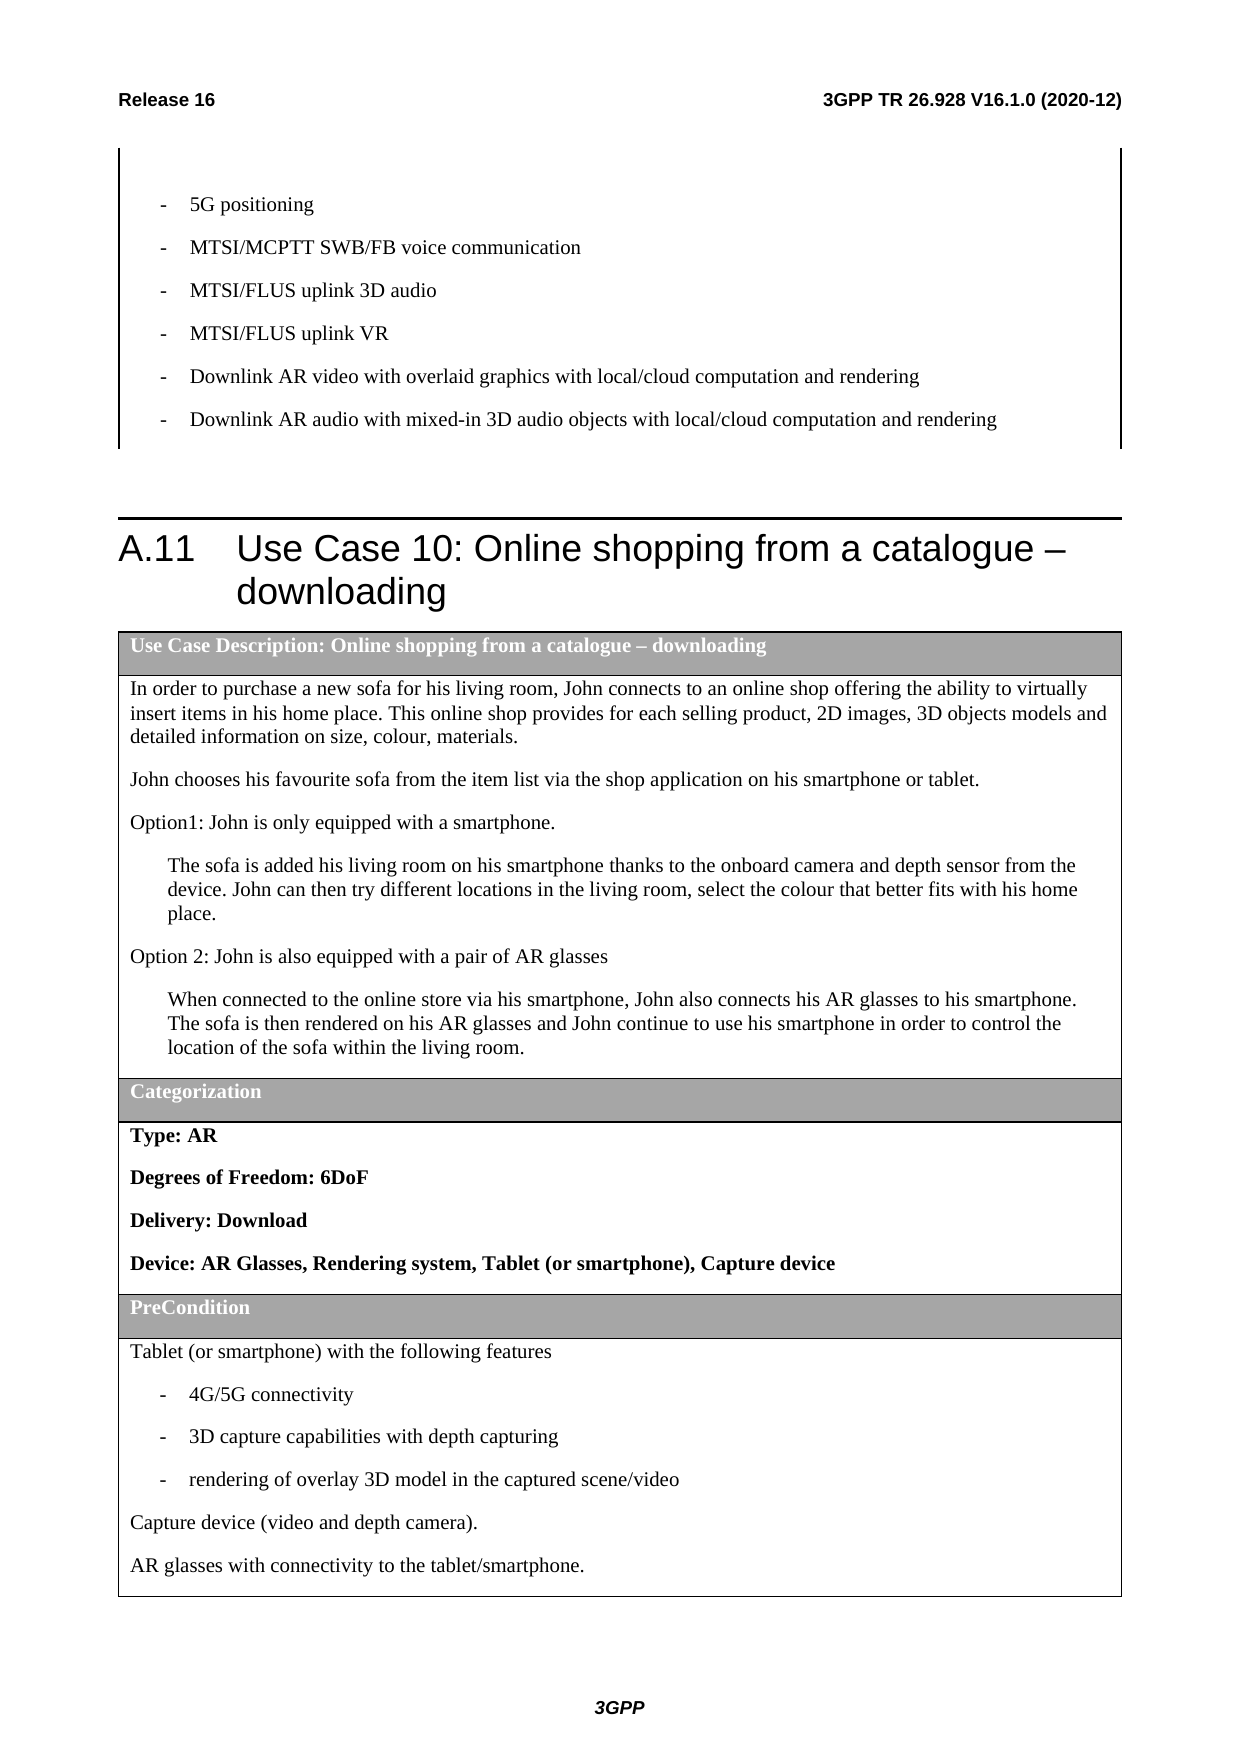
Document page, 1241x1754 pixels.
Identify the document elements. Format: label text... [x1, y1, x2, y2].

table_cell In order to purchase a new sofa for his living room, John connects to an online shop offering the ability to virtually insert items in his home place. This online shop provides for each selling product, 2D images, 3D objects models and detailed information on size, colour, materials. John chooses his favourite sofa from the item list via the shop application on his smartphone or tablet. Option1: John is only equipped with a smartphone. The sofa is added his living room on his smartphone thanks to the onboard camera and depth sensor from the device. John can then try different locations in the living room, select the colour that better fits with his home place. Option 2: John is also equipped with a pair of AR glasses When connected to the online store via his smartphone, John also connects his AR glasses to his smartphone. The sofa is then rendered on his AR glasses and John continue to use his smartphone in order to control the location of the sofa within the living room. [119, 676, 1121, 1078]
table_cell Categorization [119, 1079, 1121, 1121]
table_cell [120, 148, 1120, 449]
subtitle A.11 Use Case 10: Online shopping from a catalogue – downloading [118, 520, 1122, 613]
table_cell PreCondition [119, 1295, 1121, 1338]
table_header Use Case Description: Online shopping from a catalogue – downloading [119, 633, 1121, 675]
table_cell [119, 1339, 1121, 1596]
table_cell Type: AR Degrees of Freedom: 6DoF Delivery: Download Device: AR Glasses, Rendering system, Tablet (or smartphone), Capture device [119, 1123, 1121, 1294]
